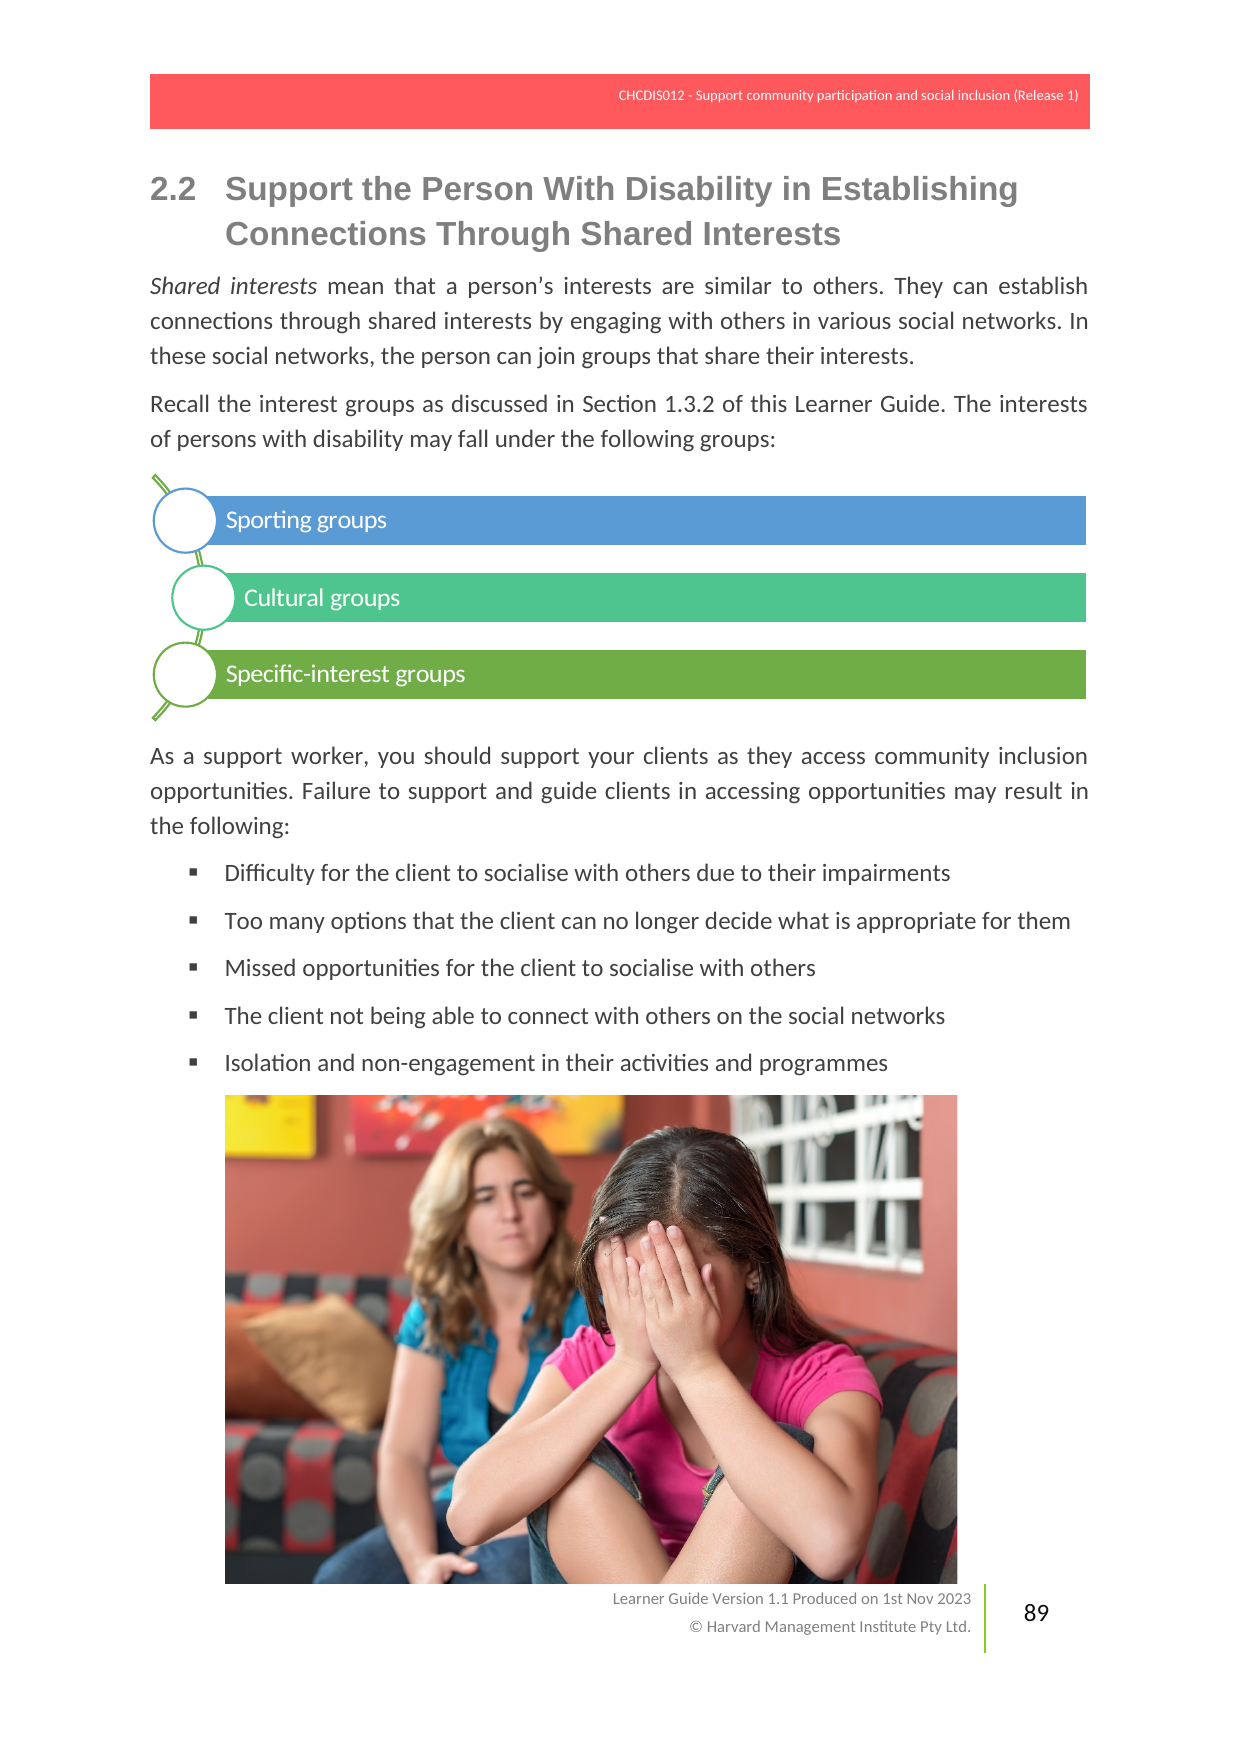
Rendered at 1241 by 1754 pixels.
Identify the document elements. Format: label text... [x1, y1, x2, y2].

picture [225, 1095, 958, 1584]
list Too many options that the client can no longer decide what is appropriate for them [187, 905, 1090, 936]
list The client not being able to connect with others on the social networks [187, 1000, 1090, 1031]
text Recall the interest groups as discussed in Section 1.3.2 of this Learner Guide. The interests of persons with disability may fall under the following groups: [150, 388, 1090, 453]
list Missed opportunities for the client to socialise with others [187, 953, 1090, 983]
text As a support worker, you should support your clients as they access community inclusion opportunities. Failure to support and guide clients in accessing opportunities may result in the following: [150, 740, 1090, 841]
subtitle Support the Person With Disability in Establishing Connections Through Shared Interests [150, 169, 1090, 252]
list Isolation and non-engagement in their activities and programmes [187, 1048, 1090, 1078]
text Shared interests mean that a person’s interests are similar to others. They can establish connections through shared interests by engaging with others in various social networks. In these social networks, the person can join groups that share their interests. [150, 270, 1090, 371]
list Difficulty for the client to socialise with others due to their impairments [187, 858, 1090, 888]
